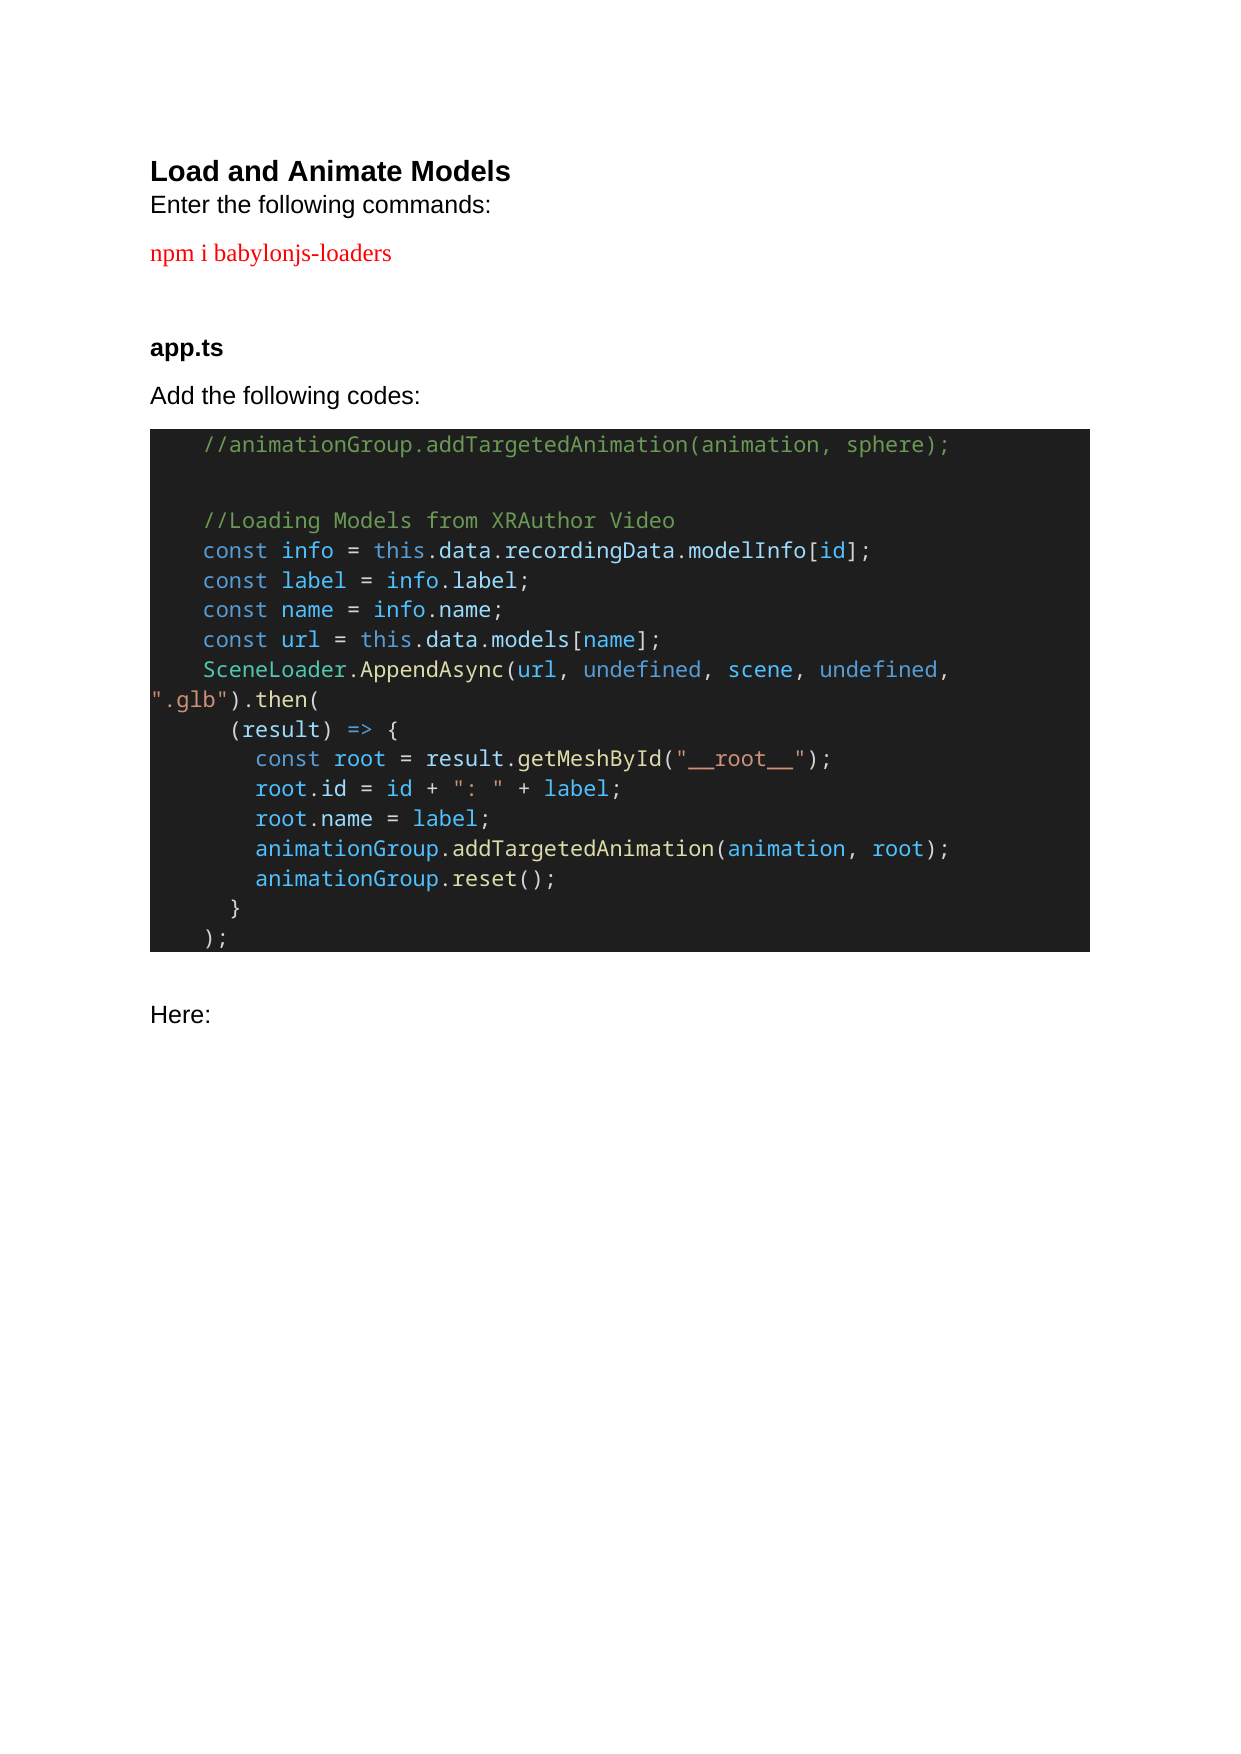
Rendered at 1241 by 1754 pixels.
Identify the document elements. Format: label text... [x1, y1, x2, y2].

text npm i babylonjs-loaders [150, 238, 1090, 267]
text root.name = label; [150, 803, 1090, 833]
text Add the following codes: [150, 381, 1090, 410]
text const url = this.data.models[name]; [150, 624, 1090, 654]
text const label = info.label; [150, 565, 1090, 594]
text Enter the following commands: [150, 190, 1090, 219]
text } [150, 892, 1090, 922]
text //animationGroup.addTargetedAnimation(animation, sphere); [150, 429, 1090, 459]
text SceneLoader.AppendAsync(url, undefined, scene, undefined, ".glb").then( [150, 654, 1090, 714]
text Here: [150, 1000, 1090, 1028]
text //Loading Models from XRAuthor Video [150, 505, 1090, 535]
text const name = info.name; [150, 594, 1090, 624]
text (result) => { [150, 714, 1090, 743]
text const root = result.getMeshById("__root__"); [150, 743, 1090, 773]
text root.id = id + ": " + label; [150, 773, 1090, 803]
text animationGroup.addTargetedAnimation(animation, root); [150, 833, 1090, 863]
text app.ts [150, 333, 1090, 362]
text animationGroup.reset(); [150, 863, 1090, 892]
text const info = this.data.recordingData.modelInfo[id]; [150, 535, 1090, 565]
text ); [150, 922, 1090, 952]
subtitle Load and Animate Models [150, 154, 1090, 188]
